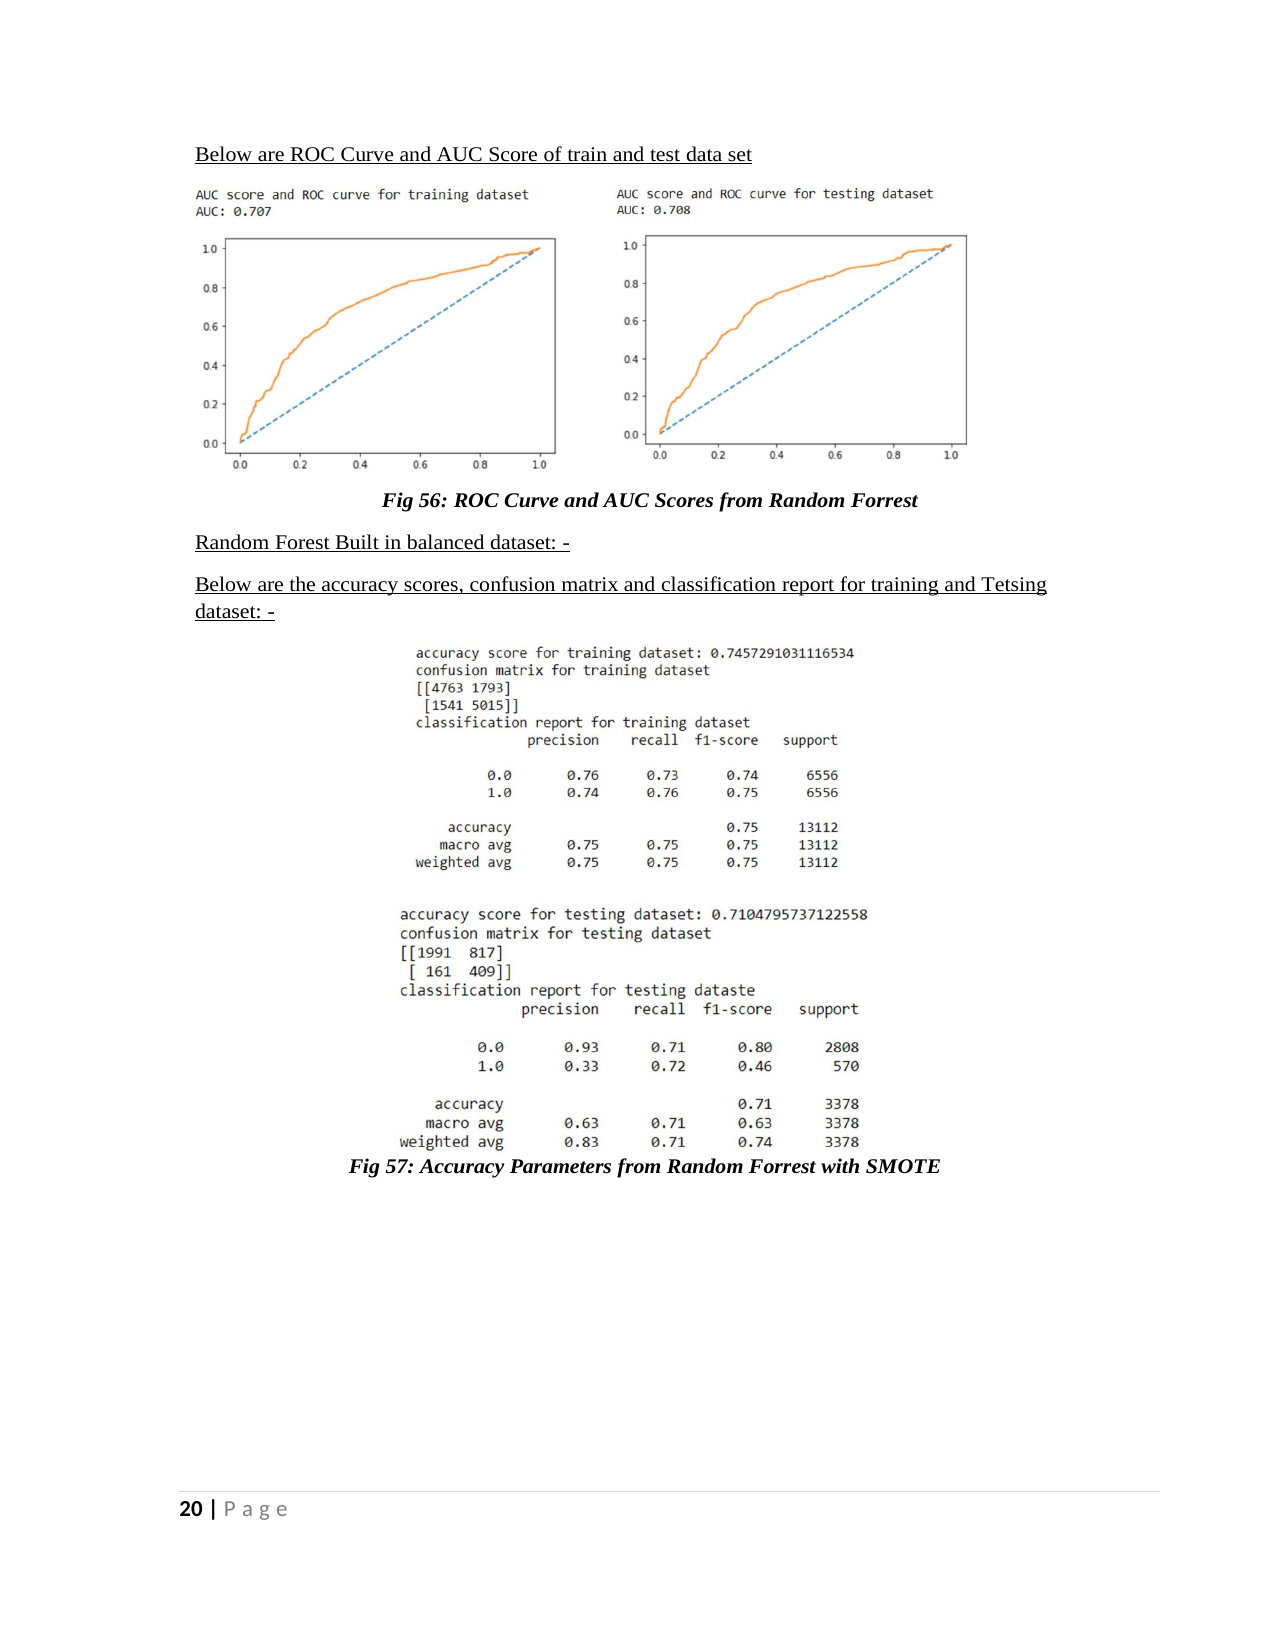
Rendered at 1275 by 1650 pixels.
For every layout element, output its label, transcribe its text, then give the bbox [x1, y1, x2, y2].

picture [614, 183, 968, 461]
picture [412, 643, 856, 877]
text Random Forest Built in balanced dataset: - [195, 530, 1160, 554]
picture [194, 185, 559, 471]
text Below are the accuracy scores, confusion matrix and classification report for training and Tetsing dataset: - [195, 572, 1069, 623]
picture [394, 902, 871, 1154]
text Below are ROC Curve and AUC Score of train and test data set [195, 142, 1160, 166]
